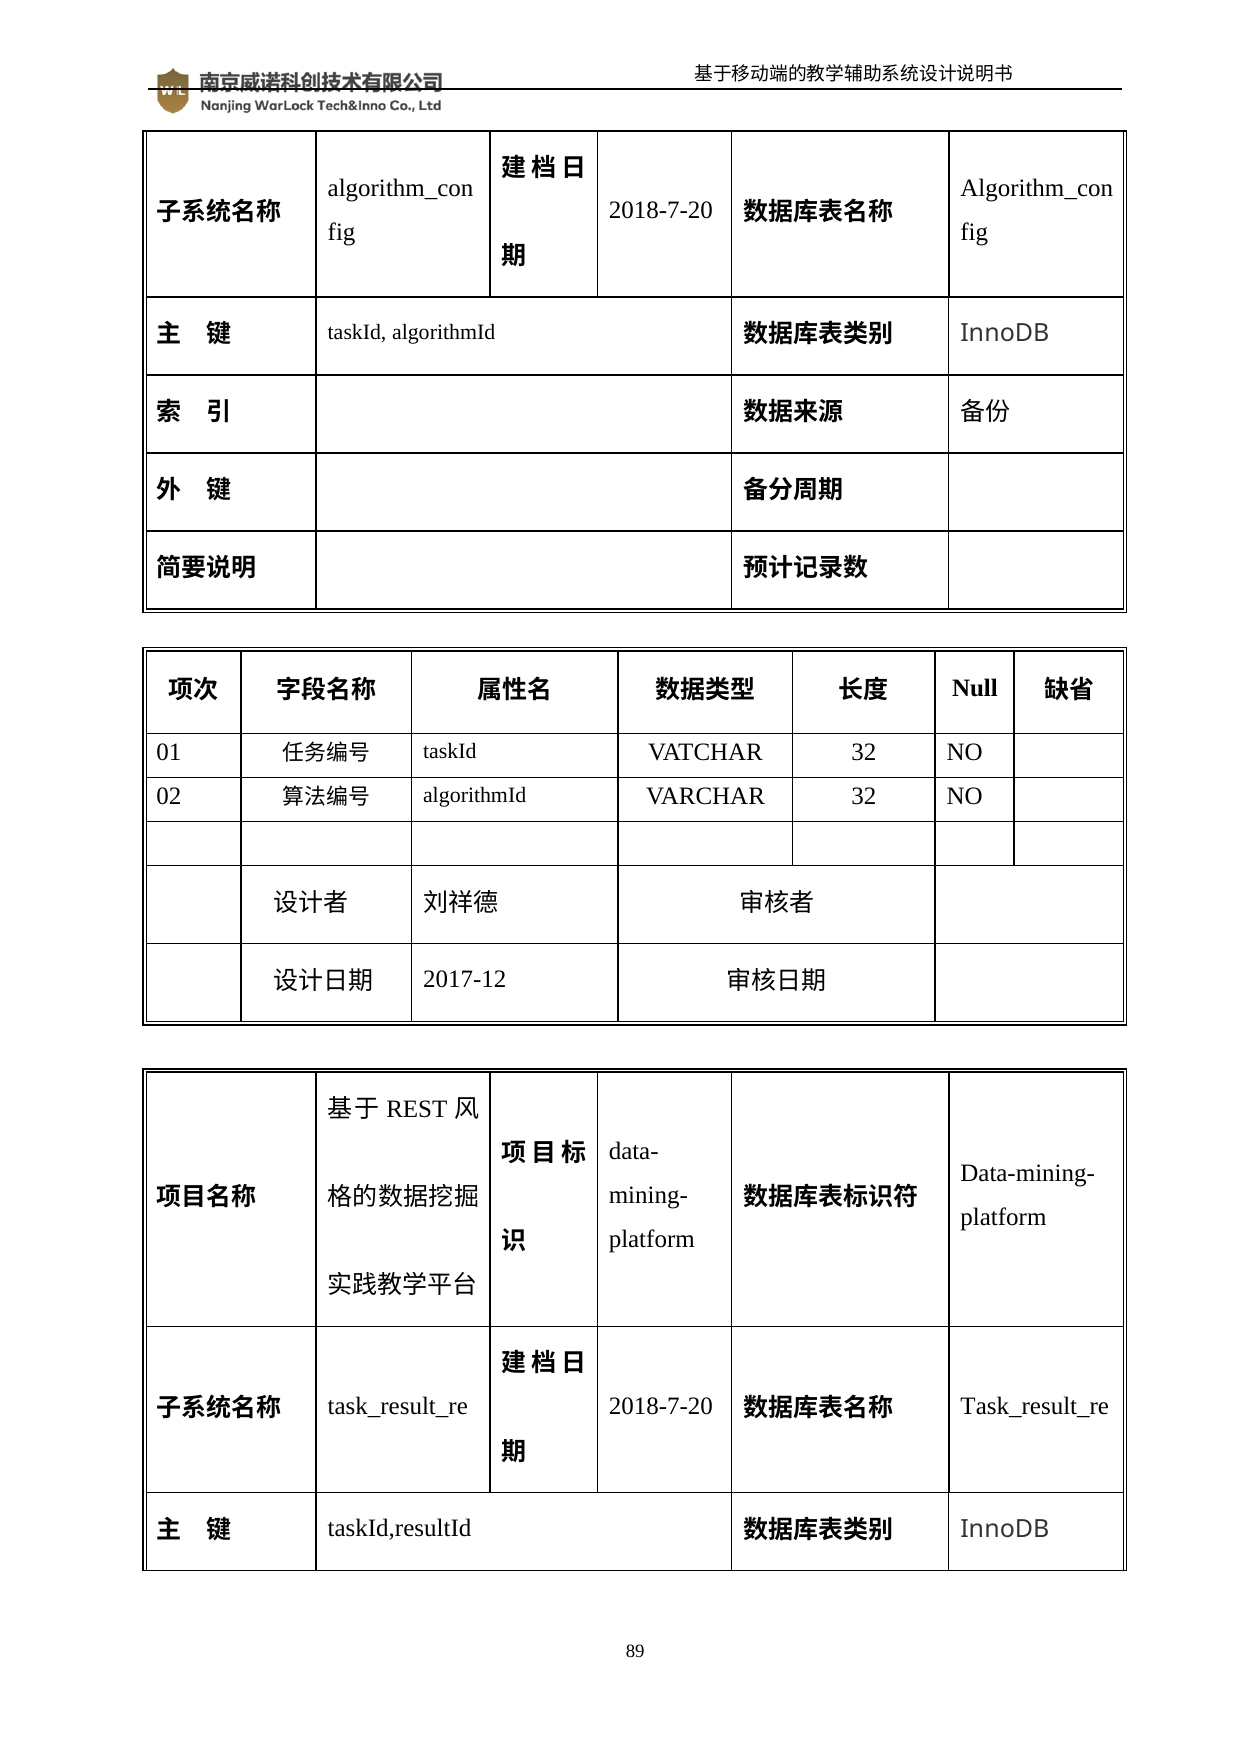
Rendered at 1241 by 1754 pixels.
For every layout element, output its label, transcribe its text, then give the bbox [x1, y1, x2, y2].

table_cell [242, 822, 411, 865]
table_cell [949, 532, 1123, 608]
table_cell 简要说明 [147, 532, 315, 608]
table_cell 算法编号 [242, 778, 411, 821]
table_cell 任务编号 [242, 734, 411, 777]
table_cell 数据库表名称 [732, 132, 948, 296]
table_cell 审核日期 [619, 944, 934, 1021]
table_cell InnoDB [949, 298, 1123, 374]
table_cell 数据库表名称 [732, 1327, 948, 1492]
table_cell 2018-7-20 [598, 1327, 731, 1492]
table_cell [317, 376, 731, 452]
table_cell 数据库表类别 [732, 298, 948, 374]
table_cell 子系统名称 [147, 1327, 315, 1492]
table_cell [1015, 822, 1123, 865]
table_cell 建档日期 [491, 132, 597, 296]
table_cell 01 [147, 734, 240, 777]
table_cell 32 [793, 734, 934, 777]
table_cell 设计者 [242, 866, 411, 943]
table_header Null [936, 652, 1013, 732]
table_cell 审核者 [619, 866, 934, 943]
table_cell NO [936, 778, 1013, 821]
table_cell 数据来源 [732, 376, 948, 452]
table_header 数据库表标识符 [732, 1073, 948, 1326]
table_cell [317, 454, 731, 530]
table_header 缺省 [1015, 652, 1123, 732]
table_cell 数据库表类别 [732, 1493, 948, 1570]
table_cell 刘祥德 [412, 866, 617, 943]
table_cell VARCHAR [619, 778, 792, 821]
table_cell [1015, 778, 1123, 821]
table_cell NO [936, 734, 1013, 777]
table_header Data-mining-platform [950, 1073, 1123, 1326]
table_cell VATCHAR [619, 734, 792, 777]
table_header data-mining-platform [598, 1073, 731, 1326]
table_cell 主 键 [147, 298, 315, 374]
table_header 基于REST风格的数据挖掘实践教学平台 [317, 1073, 489, 1326]
table_header 属性名 [412, 652, 617, 732]
table_cell [936, 866, 1123, 943]
table_cell Task_result_re [950, 1327, 1123, 1492]
table_cell Algorithm_config [950, 132, 1123, 296]
table_cell 2018-7-20 [598, 132, 731, 296]
table_cell 外 键 [147, 454, 315, 530]
table_cell taskId [412, 734, 617, 777]
table_cell 备分周期 [732, 454, 948, 530]
table_cell 索 引 [147, 376, 315, 452]
table_cell [936, 944, 1123, 1021]
table_cell algorithm_config [317, 132, 489, 296]
table_cell [412, 822, 617, 865]
table_cell [936, 822, 1013, 865]
table_cell [317, 532, 731, 608]
table_cell [949, 454, 1123, 530]
table_header 数据类型 [619, 652, 792, 732]
table_header 字段名称 [242, 652, 411, 732]
table_cell taskId,resultId [317, 1493, 731, 1570]
table_cell [147, 944, 240, 1021]
table_cell [147, 822, 240, 865]
table_cell [793, 822, 934, 865]
table_cell InnoDB [949, 1493, 1123, 1570]
table_cell algorithmId [412, 778, 617, 821]
table_cell 预计记录数 [732, 532, 948, 608]
table_cell [147, 866, 240, 943]
table_cell [1015, 734, 1123, 777]
table_cell 主 键 [147, 1493, 315, 1570]
table_header 项次 [147, 652, 240, 732]
table_cell 32 [793, 778, 934, 821]
table_cell [619, 822, 792, 865]
table_cell 2017-12 [412, 944, 617, 1021]
table_header 长度 [793, 652, 934, 732]
table_cell 备份 [949, 376, 1123, 452]
table_header 项目标识 [491, 1073, 597, 1326]
table_cell 子系统名称 [147, 132, 315, 296]
table_cell task_result_re [317, 1327, 489, 1492]
table_cell 02 [147, 778, 240, 821]
table_cell taskId, algorithmId [317, 298, 731, 374]
table_cell 设计日期 [242, 944, 411, 1021]
table_header 项目名称 [147, 1073, 315, 1326]
table_cell 建档日期 [491, 1327, 597, 1492]
